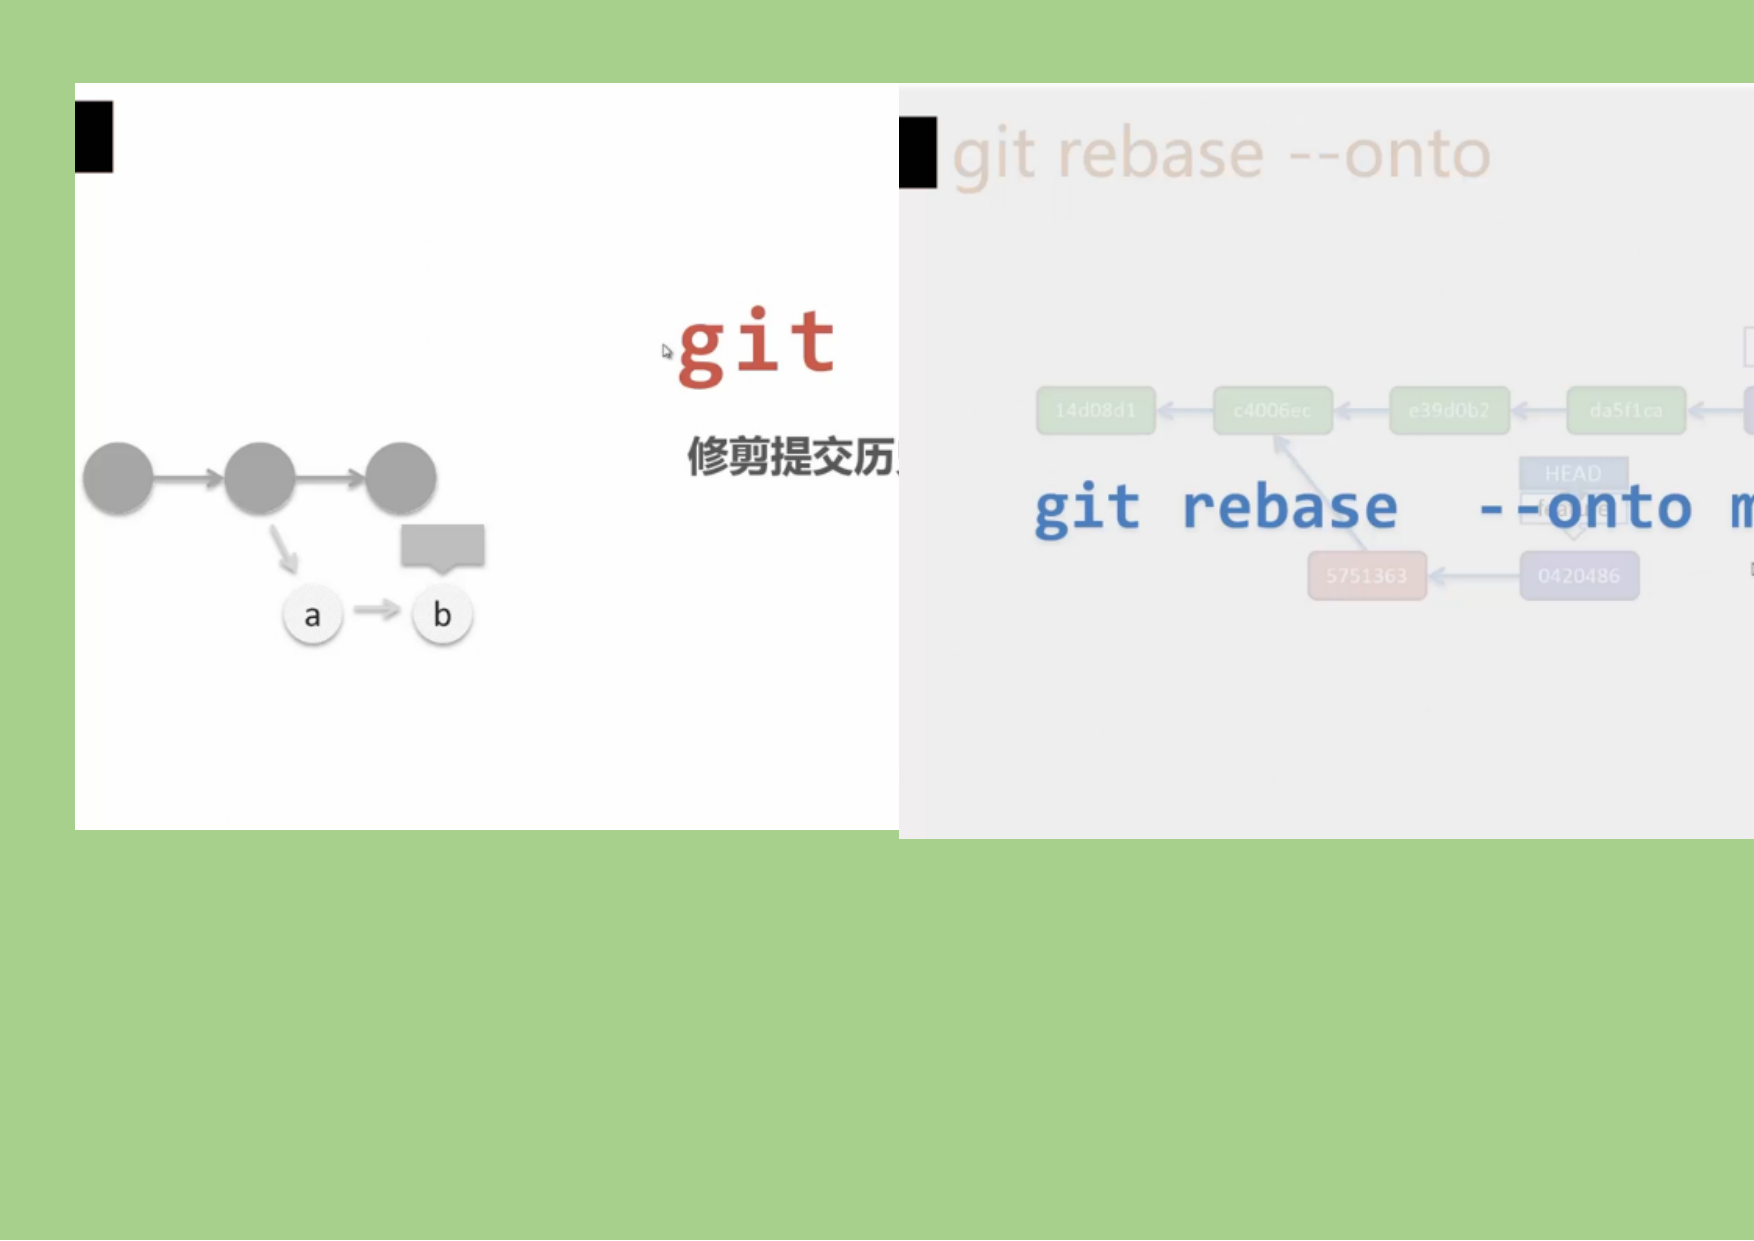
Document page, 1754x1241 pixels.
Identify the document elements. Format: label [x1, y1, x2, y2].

picture [75, 83, 1754, 839]
